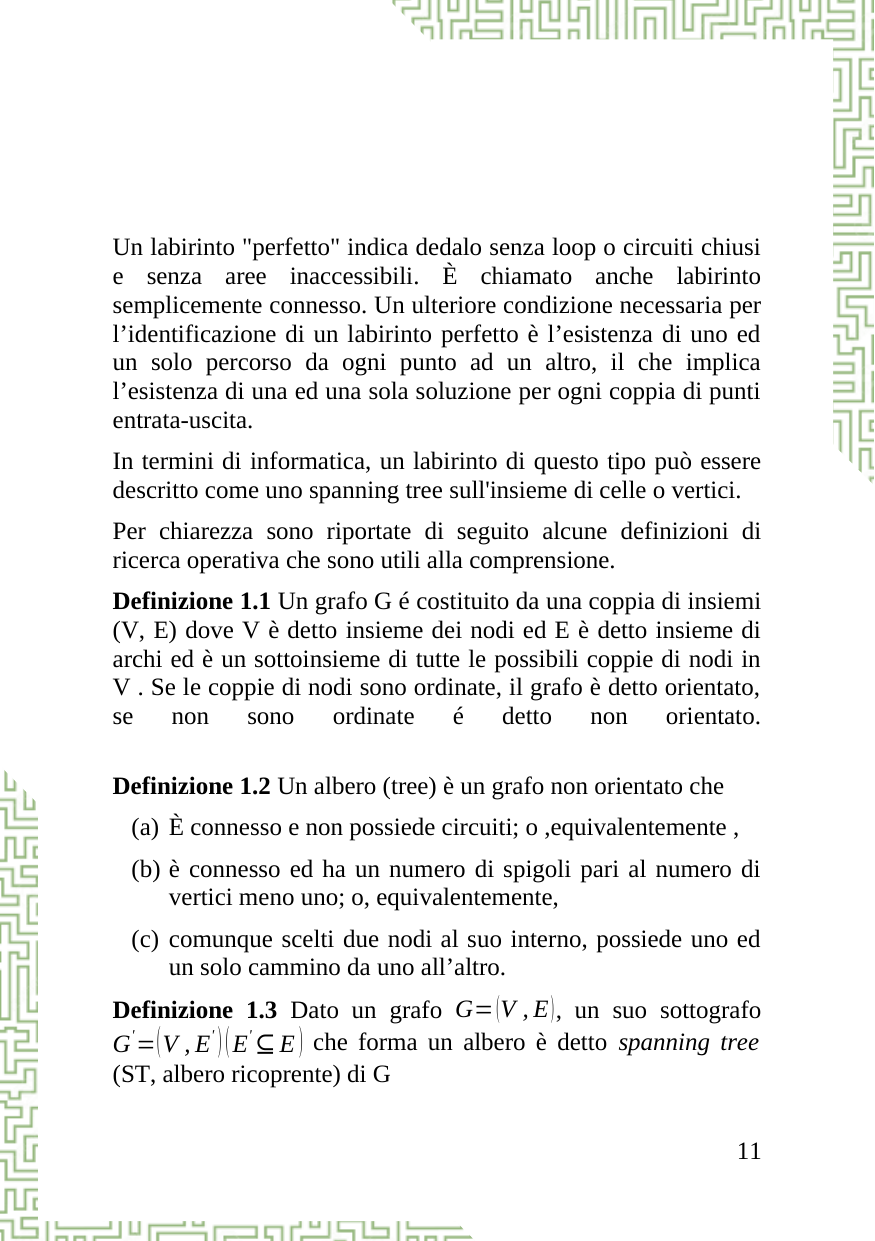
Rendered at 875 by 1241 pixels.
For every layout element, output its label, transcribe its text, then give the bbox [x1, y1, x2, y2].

list comunque scelti due nodi al suo interno, possiede uno ed un solo cammino da uno all’altro. [131, 924, 762, 981]
list è connesso ed ha un numero di spigoli pari al numero di vertici meno uno; o, equivalentemente, [131, 854, 762, 911]
text Definizione 1.2 Un albero (tree) è un grafo non orientato che [112, 771, 762, 800]
text In termini di informatica, un labirinto di questo tipo può essere descritto come uno spanning tree sull'insieme di celle o vertici. [112, 446, 762, 504]
text Definizione 1.1 Un grafo G é costituito da una coppia di insiemi (V, E) dove V è detto insieme dei nodi ed E è detto insieme di archi ed è un sottoinsieme di tutte le possibili coppie di nodi in V . Se le coppie di nodi sono ordinate, il grafo è detto orientato, se non sono ordinate é detto non orientato. [112, 586, 762, 759]
text Un labirinto "perfetto" indica dedalo senza loop o circuiti chiusi e senza aree inaccessibili. È chiamato anche labirinto semplicemente connesso. Un ulteriore condizione necessaria per l’identificazione di un labirinto perfetto è l’esistenza di uno ed un solo percorso da ogni punto ad un altro, il che implica l’esistenza di una ed una sola soluzione per ogni coppia di punti entrata-uscita. [112, 232, 762, 434]
list È connesso e non possiede circuiti; o ,equivalentemente , [131, 812, 762, 841]
text Per chiarezza sono riportate di seguito alcune definizioni di ricerca operativa che sono utili alla comprensione. [112, 516, 762, 574]
text Definizione 1.3 Dato un grafo , un suo sottografo che forma un albero è detto spanning tree (ST, albero ricoprente) di G [112, 994, 762, 1088]
